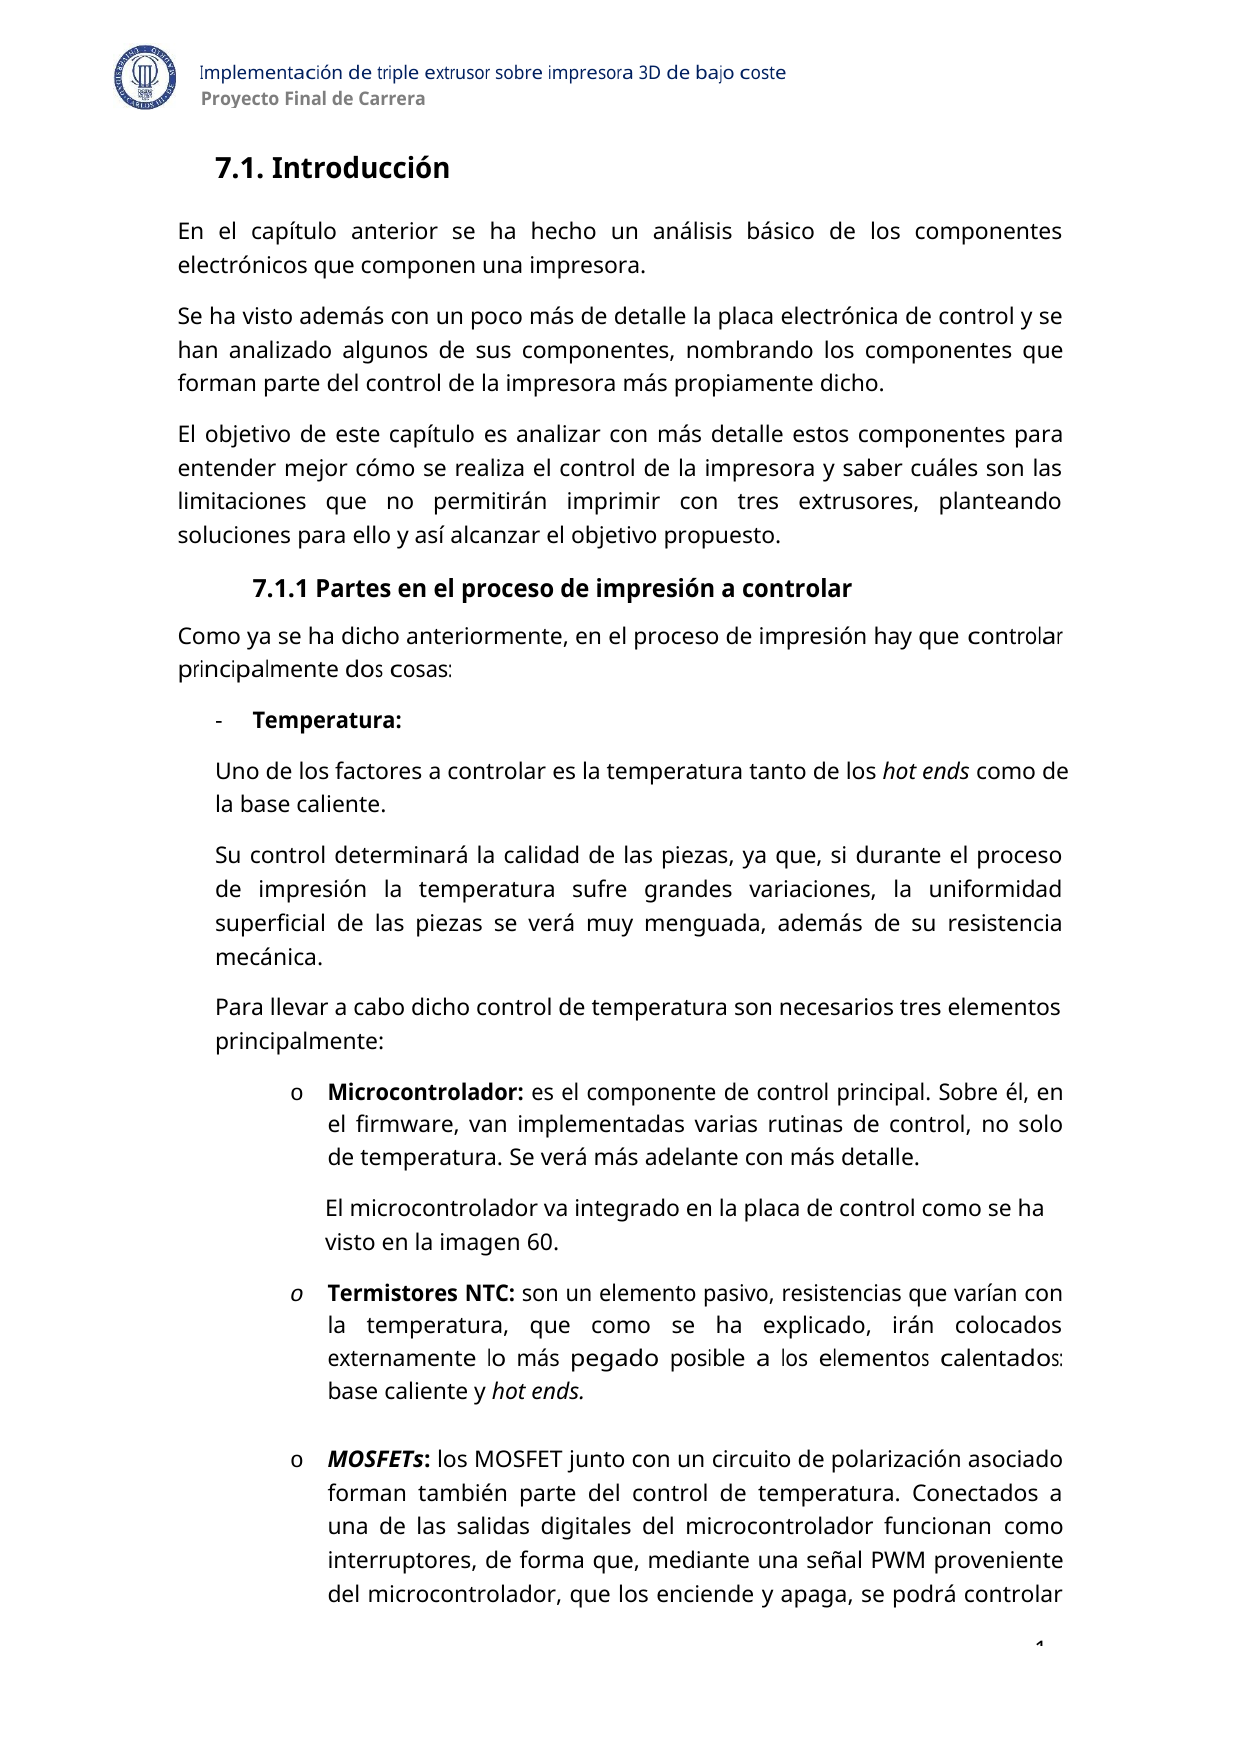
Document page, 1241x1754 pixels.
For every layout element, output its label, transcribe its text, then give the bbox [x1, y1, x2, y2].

text Para llevar a cabo dicho control de temperatura son necesarios tres elementos principalmente: [215, 991, 1073, 1056]
subtitle Temperatura: [215, 704, 1148, 735]
text Su control determinará la calidad de las piezas, ya que, si durante el proceso de impresión la temperatura sufre grandes variaciones, la uniformidad superficial de las piezas se verá muy menguada, además de su resistencia mecánica. [215, 839, 1063, 972]
subtitle Introducción [215, 147, 1148, 187]
text Como ya se ha dicho anteriormente, en el proceso de impresión hay que controlar principalmente dos cosas: [177, 620, 1063, 685]
subtitle Partes en el proceso de impresión a controlar [252, 570, 1148, 604]
text El microcontrolador va integrado en la placa de control como se ha visto en la imagen 60. [325, 1192, 1063, 1257]
text Uno de los factores a controlar es la temperatura tanto de los hot ends como de la base caliente. [215, 755, 1073, 820]
picture [113, 43, 177, 110]
text En el capítulo anterior se ha hecho un análisis básico de los componentes electrónicos que componen una impresora. [177, 215, 1063, 280]
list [290, 1443, 1064, 1609]
list Microcontrolador: es el componente de control principal. Sobre él, en el firmware, van implementadas varias rutinas de control, no solo de temperatura. Se verá más adelante con más detalle. [290, 1075, 1064, 1172]
text El objetivo de este capítulo es analizar con más detalle estos componentes para entender mejor cómo se realiza el control de la impresora y saber cuáles son las limitaciones que no permitirán imprimir con tres extrusores, planteando soluciones para ello y así alcanzar el objetivo propuesto. [177, 418, 1063, 550]
text Se ha visto además con un poco más de detalle la placa electrónica de control y se han analizado algunos de sus componentes, nombrando los componentes que forman parte del control de la impresora más propiamente dicho. [177, 300, 1063, 399]
list Termistores NTC: son un elemento pasivo, resistencias que varían con la temperatura, que como se ha explicado, irán colocados externamente lo más pegado posible a los elementos calentados: base caliente y hot ends. [290, 1277, 1063, 1406]
